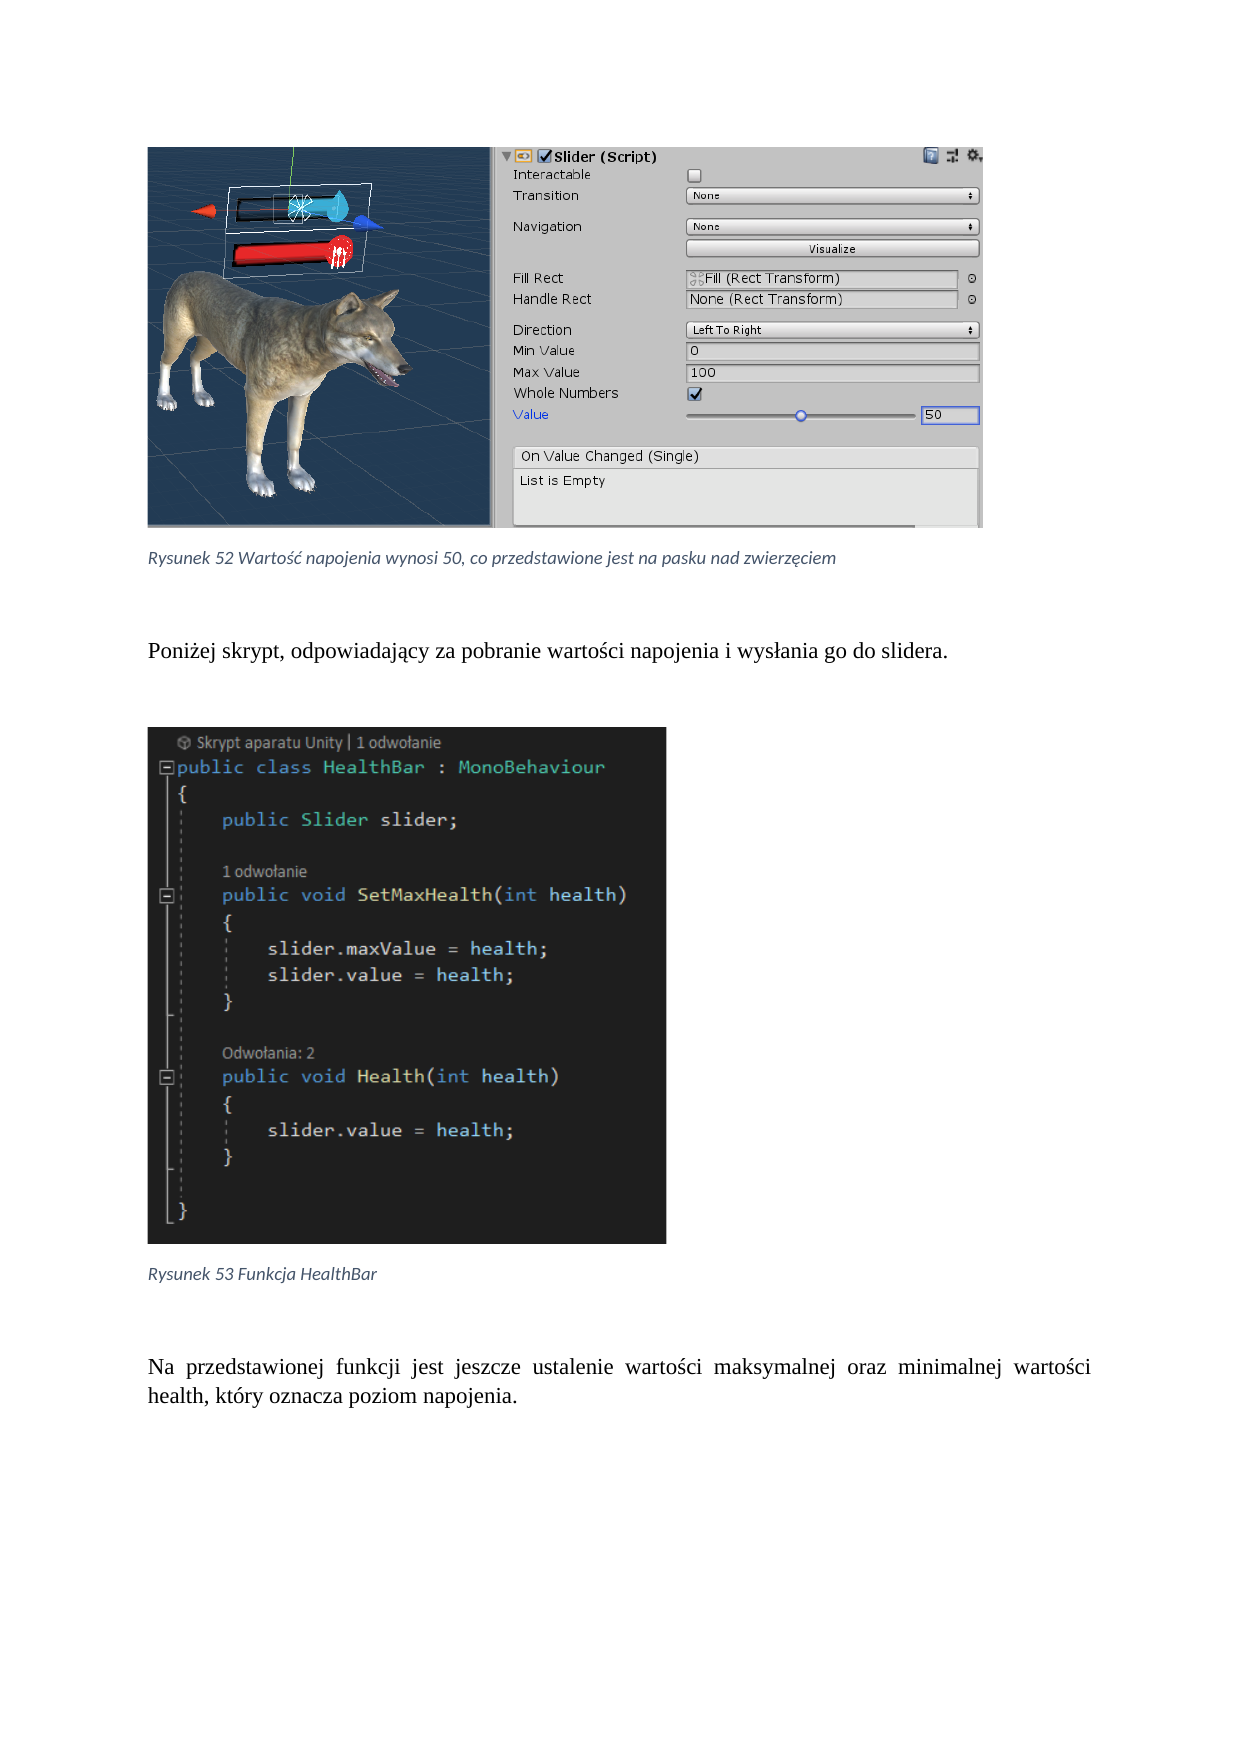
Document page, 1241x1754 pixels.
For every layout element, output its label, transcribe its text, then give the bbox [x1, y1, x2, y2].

text Na przedstawionej funkcji jest jeszcze ustalenie wartości maksymalnej oraz minimalnej wartości health, który oznacza poziom napojenia. [148, 1353, 1093, 1408]
picture [147, 147, 983, 528]
picture [147, 727, 667, 1244]
text Poniżej skrypt, odpowiadający za pobranie wartości napojenia i wysłania go do slidera. [148, 637, 1093, 663]
